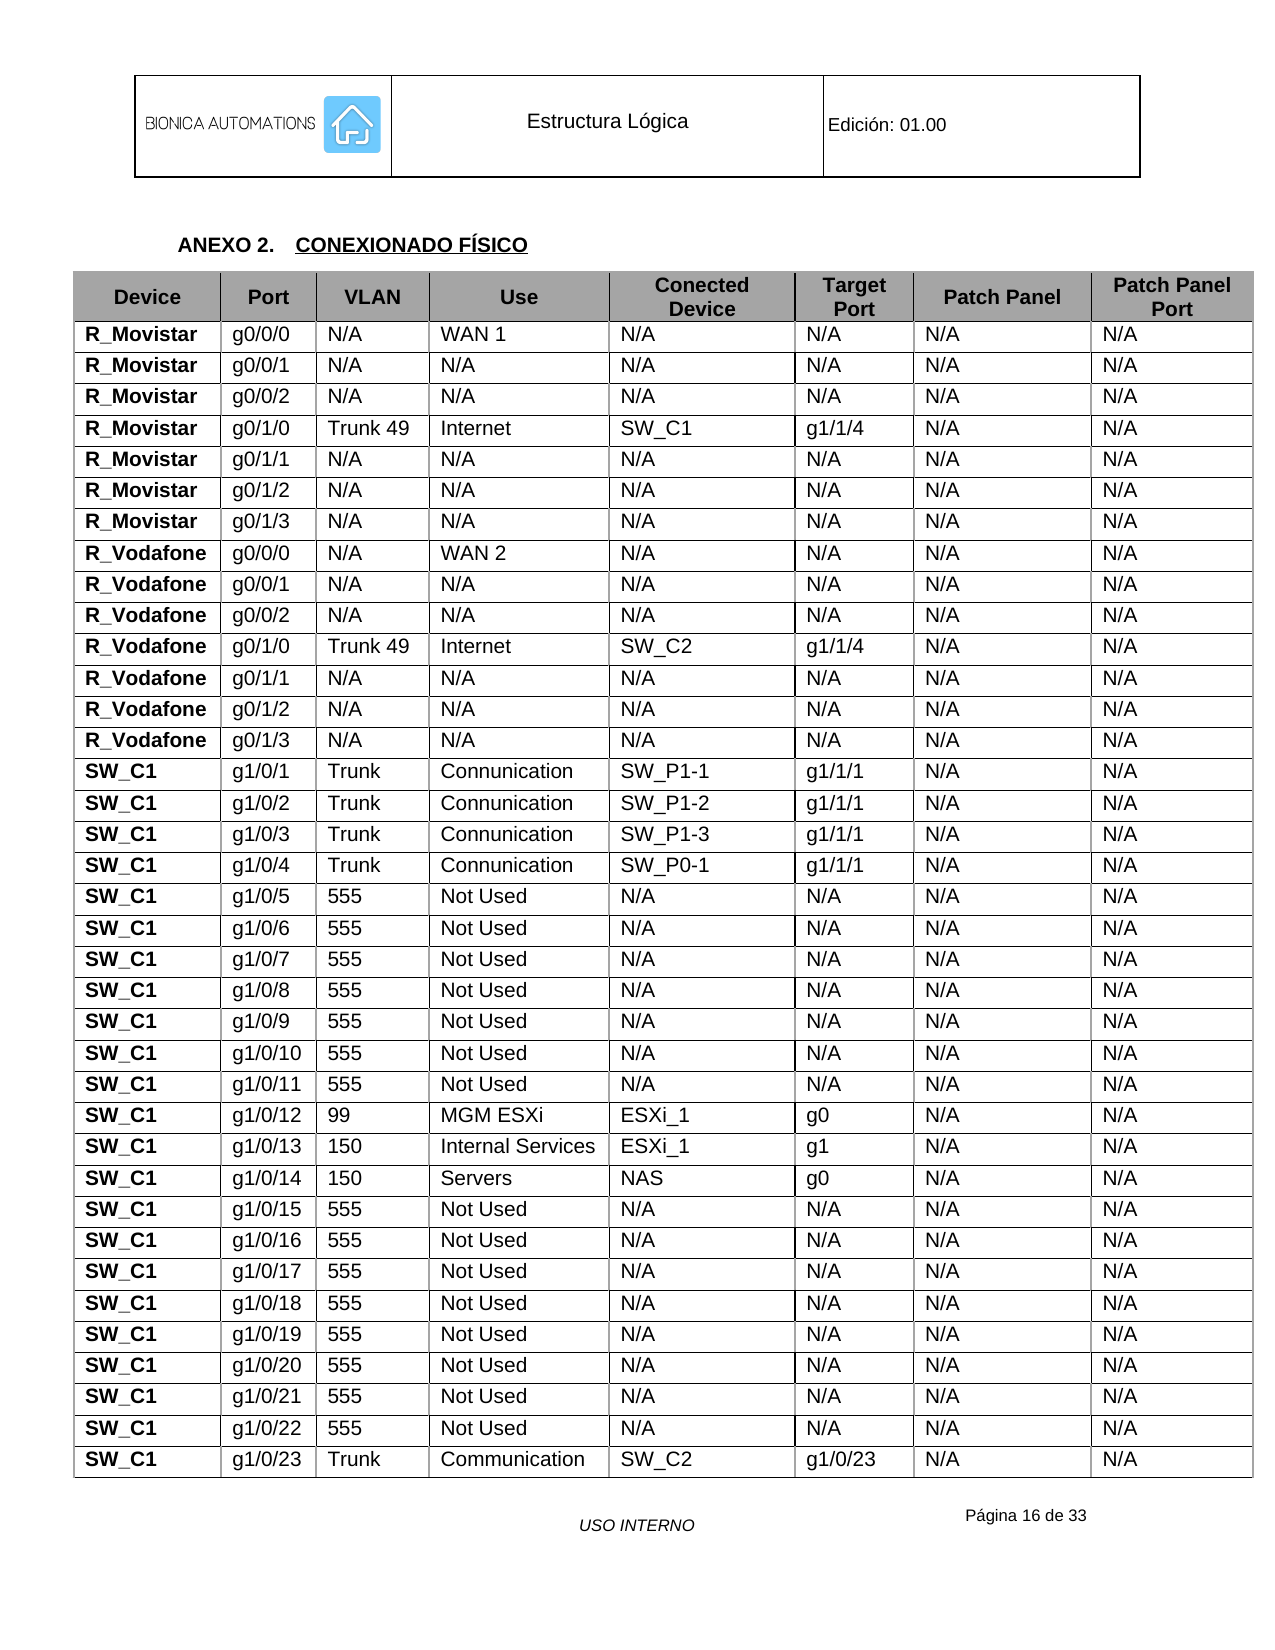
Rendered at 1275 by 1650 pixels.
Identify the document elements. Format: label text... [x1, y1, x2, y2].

table_cell N/A [1092, 572, 1252, 602]
table_cell N/A [1092, 322, 1252, 352]
table_cell N/A [317, 603, 429, 633]
table_cell 555 [317, 1291, 429, 1321]
table_cell N/A [610, 384, 794, 414]
table_cell N/A [1092, 916, 1252, 946]
table_header Patch Panel [914, 273, 1091, 321]
table_cell g0 [796, 1103, 913, 1133]
table_cell g0/1/0 [221, 416, 316, 446]
table_cell N/A [796, 572, 913, 602]
table_cell N/A [796, 1416, 913, 1446]
table_cell N/A [610, 1291, 794, 1321]
table_cell Not Used [430, 1228, 609, 1258]
table_cell SW_C1 [75, 1197, 220, 1227]
table_cell Not Used [430, 1384, 608, 1414]
table_cell 150 [317, 1134, 428, 1164]
table_cell N/A [317, 447, 428, 477]
table_cell N/A [796, 1009, 913, 1039]
table_cell 555 [317, 1353, 429, 1383]
table_cell N/A [610, 884, 794, 914]
table_cell Connunication [430, 791, 609, 821]
table_cell Communication [430, 1447, 608, 1477]
table_cell g0/1/2 [222, 697, 315, 727]
table_cell 555 [317, 884, 428, 914]
table_cell g1/0/22 [221, 1416, 316, 1446]
table_cell WAN 1 [430, 322, 608, 352]
table_cell g0/0/1 [221, 353, 316, 383]
table_cell N/A [796, 384, 913, 414]
table_cell N/A [796, 1322, 913, 1352]
table_cell N/A [914, 1166, 1091, 1196]
table_cell g0/0/0 [221, 541, 316, 571]
table_cell SW_C1 [75, 947, 220, 977]
table_cell N/A [317, 697, 428, 727]
table_cell R_Movistar [75, 353, 220, 383]
table_cell N/A [796, 1197, 913, 1227]
table_cell N/A [1092, 509, 1252, 539]
table_cell ESXi_1 [610, 1134, 794, 1164]
table_cell N/A [1092, 1103, 1252, 1133]
table_cell g1/0/12 [221, 1103, 316, 1133]
table_header Device [75, 273, 220, 321]
table_cell N/A [796, 697, 913, 727]
table_cell N/A [610, 353, 794, 383]
table_cell 555 [317, 978, 429, 1008]
table_cell N/A [915, 697, 1090, 727]
table_cell N/A [430, 697, 608, 727]
table_cell g1/0/8 [221, 978, 316, 1008]
table_cell Not Used [430, 1072, 608, 1102]
table_cell N/A [915, 509, 1090, 539]
table_cell N/A [1092, 416, 1252, 446]
table_cell ESXi_1 [610, 1103, 794, 1133]
table_cell N/A [1092, 1259, 1252, 1289]
table_cell Internal Services [430, 1134, 608, 1164]
table_cell g0/1/1 [221, 666, 316, 696]
table_cell g1/1/1 [796, 759, 913, 789]
table_cell N/A [1092, 478, 1252, 508]
table_cell SW_C1 [75, 916, 220, 946]
table_cell SW_C1 [610, 416, 794, 446]
table_cell SW_C1 [75, 759, 220, 789]
table_cell R_Vodafone [75, 666, 220, 696]
table_cell SW_C1 [75, 791, 220, 821]
table_cell g1/0/3 [222, 822, 315, 852]
table_cell N/A [914, 666, 1091, 696]
table_cell N/A [1092, 1072, 1252, 1102]
table_cell SW_C1 [75, 1228, 220, 1258]
table_cell N/A [914, 603, 1091, 633]
table_cell SW_C1 [75, 1447, 220, 1477]
table_cell N/A [914, 791, 1091, 821]
table_cell N/A [915, 759, 1090, 789]
table_cell N/A [1092, 728, 1252, 758]
table_cell N/A [796, 478, 913, 508]
table_cell SW_C1 [75, 853, 220, 883]
table_cell N/A [610, 1197, 794, 1227]
table_cell g0/1/3 [221, 728, 316, 758]
table_cell N/A [1092, 1166, 1252, 1196]
table_cell N/A [1092, 884, 1252, 914]
table_cell g1/0/23 [796, 1447, 913, 1477]
table_cell N/A [610, 478, 794, 508]
table_cell 555 [317, 1228, 429, 1258]
table_cell N/A [430, 603, 609, 633]
table_cell N/A [430, 666, 609, 696]
table_cell N/A [1092, 1041, 1252, 1071]
table_cell SW_C1 [75, 1103, 220, 1133]
table_cell Internet [430, 416, 609, 446]
table_cell g1/0/19 [222, 1322, 315, 1352]
table_cell N/A [796, 1291, 913, 1321]
table_cell N/A [1092, 384, 1252, 414]
table_cell N/A [430, 478, 609, 508]
table_cell R_Movistar [75, 447, 220, 477]
table_cell N/A [796, 1384, 913, 1414]
table_cell MGM ESXi [430, 1103, 609, 1133]
table_cell SW_C1 [75, 1166, 220, 1196]
table_cell N/A [1092, 603, 1252, 633]
table_cell N/A [1092, 1134, 1252, 1164]
table_cell N/A [915, 634, 1090, 664]
table_cell N/A [915, 884, 1090, 914]
table_cell N/A [1092, 353, 1252, 383]
table_cell g1/0/5 [222, 884, 315, 914]
table_cell SW_C1 [75, 1134, 220, 1164]
table_cell R_Vodafone [75, 541, 220, 571]
table_cell Trunk 49 [317, 416, 429, 446]
table_cell Not Used [430, 1041, 609, 1071]
table_cell 555 [317, 1416, 429, 1446]
table_cell N/A [317, 509, 428, 539]
table_cell Not Used [430, 916, 609, 946]
table_cell N/A [317, 353, 429, 383]
table_cell N/A [796, 1259, 913, 1289]
table_cell N/A [914, 728, 1091, 758]
table_cell g1/0/13 [222, 1134, 315, 1164]
table_cell g0/1/3 [222, 509, 315, 539]
table_cell R_Movistar [75, 509, 220, 539]
table_cell SW_C1 [75, 1041, 220, 1071]
table_cell g1/0/16 [221, 1228, 316, 1258]
table_cell N/A [914, 478, 1091, 508]
table_cell N/A [1092, 1322, 1252, 1352]
table_cell Trunk [317, 853, 429, 883]
table_cell N/A [610, 1384, 794, 1414]
table_cell g1/0/17 [222, 1259, 315, 1289]
table_cell N/A [915, 1322, 1090, 1352]
table_cell N/A [317, 322, 428, 352]
table_cell Servers [430, 1166, 609, 1196]
table_cell N/A [914, 1353, 1091, 1383]
table_cell N/A [1092, 1197, 1252, 1227]
table_cell N/A [1092, 1009, 1252, 1039]
table_cell N/A [610, 1072, 794, 1102]
table_cell N/A [1092, 978, 1252, 1008]
table_cell g1/0/1 [222, 759, 315, 789]
table_cell g1/0/6 [221, 916, 316, 946]
table_header Patch Panel Port [1092, 273, 1252, 321]
table_cell g0/0/2 [222, 384, 315, 414]
table_cell N/A [1092, 447, 1252, 477]
table_cell N/A [796, 1228, 913, 1258]
table_cell N/A [1092, 1228, 1252, 1258]
table_cell g1/0/23 [222, 1447, 315, 1477]
table_cell N/A [430, 728, 609, 758]
table_cell N/A [610, 541, 794, 571]
table_cell 555 [317, 1197, 428, 1227]
table_cell N/A [317, 666, 429, 696]
table_cell N/A [610, 603, 794, 633]
table_cell N/A [915, 822, 1090, 852]
table_cell N/A [914, 978, 1091, 1008]
table_cell N/A [915, 1259, 1090, 1289]
table_cell Not Used [430, 1291, 609, 1321]
table_cell SW_C1 [75, 822, 220, 852]
table_cell N/A [430, 509, 608, 539]
table_cell N/A [1092, 1291, 1252, 1321]
table_cell N/A [796, 509, 913, 539]
table_cell N/A [610, 1259, 794, 1289]
table_cell g0/1/0 [222, 634, 315, 664]
table_cell g0/0/2 [221, 603, 316, 633]
table_cell N/A [610, 697, 794, 727]
table_cell g1/0/4 [221, 853, 316, 883]
table_cell SW_P0-1 [610, 853, 794, 883]
table_cell g1/0/9 [222, 1009, 315, 1039]
table_cell N/A [914, 916, 1091, 946]
table_cell N/A [1092, 1384, 1252, 1414]
table_cell N/A [915, 1009, 1090, 1039]
table_cell N/A [796, 978, 913, 1008]
table_header Port [221, 273, 316, 321]
table_cell N/A [1092, 1416, 1252, 1446]
table_cell SW_C1 [75, 1353, 220, 1383]
table_cell N/A [317, 572, 428, 602]
table_cell Not Used [430, 1322, 608, 1352]
table_cell N/A [914, 1228, 1091, 1258]
table_cell g1/0/14 [221, 1166, 316, 1196]
table_cell g1/0/15 [222, 1197, 315, 1227]
table_cell Not Used [430, 1009, 608, 1039]
table_cell N/A [1092, 791, 1252, 821]
table_cell N/A [796, 884, 913, 914]
table_cell SW_C1 [75, 1009, 220, 1039]
table_cell N/A [796, 603, 913, 633]
table_cell SW_C1 [75, 1322, 220, 1352]
table_cell SW_C1 [75, 1416, 220, 1446]
table_header Conected Device [610, 273, 794, 321]
table_cell g1/0/20 [221, 1353, 316, 1383]
table_cell g1/0/10 [221, 1041, 316, 1071]
table_cell Connunication [430, 853, 609, 883]
table_cell SW_P1-3 [610, 822, 794, 852]
table_cell SW_C2 [610, 634, 794, 664]
table_cell N/A [317, 478, 429, 508]
table_cell g0/1/1 [222, 447, 315, 477]
table_cell Not Used [430, 1353, 609, 1383]
table_cell 555 [317, 1041, 429, 1071]
table_cell N/A [796, 353, 913, 383]
table_cell SW_C1 [75, 1291, 220, 1321]
table_cell g1/1/4 [796, 416, 913, 446]
table_cell 150 [317, 1166, 429, 1196]
table_cell N/A [796, 541, 913, 571]
table_cell N/A [317, 728, 429, 758]
table_cell N/A [610, 1009, 794, 1039]
table_cell N/A [610, 1228, 794, 1258]
table_cell Trunk [317, 759, 428, 789]
table_cell g1 [796, 1134, 913, 1164]
table_cell N/A [915, 572, 1090, 602]
table_cell N/A [610, 1416, 794, 1446]
table_cell N/A [1092, 1447, 1252, 1477]
table_cell 555 [317, 1072, 428, 1102]
table_cell Trunk [317, 1447, 428, 1477]
table_cell N/A [914, 541, 1091, 571]
table_cell g0/0/0 [222, 322, 315, 352]
table_cell 555 [317, 1259, 428, 1289]
table_cell N/A [1092, 634, 1252, 664]
table_cell g1/1/1 [796, 791, 913, 821]
table_cell g0 [796, 1166, 913, 1196]
table_cell N/A [1092, 1353, 1252, 1383]
table_cell N/A [610, 447, 794, 477]
table_cell N/A [430, 384, 608, 414]
table_cell N/A [317, 541, 429, 571]
table_cell SW_P1-1 [610, 759, 794, 789]
table_cell N/A [914, 1291, 1091, 1321]
table_cell N/A [610, 916, 794, 946]
table_cell N/A [796, 728, 913, 758]
table_cell N/A [610, 322, 794, 352]
table_cell 555 [317, 1322, 428, 1352]
table_cell N/A [1092, 541, 1252, 571]
table_cell N/A [1092, 822, 1252, 852]
table_cell N/A [610, 572, 794, 602]
table_cell SW_C1 [75, 978, 220, 1008]
table_cell Trunk [317, 791, 429, 821]
table_cell 555 [317, 1384, 428, 1414]
table_cell N/A [610, 1353, 794, 1383]
table_cell N/A [915, 1072, 1090, 1102]
table_cell SW_C1 [75, 884, 220, 914]
table_cell g1/0/21 [222, 1384, 315, 1414]
table_cell N/A [796, 1353, 913, 1383]
table_cell g1/0/2 [221, 791, 316, 821]
table_cell g1/1/1 [796, 853, 913, 883]
table_cell R_Movistar [75, 416, 220, 446]
table_header VLAN [317, 273, 429, 321]
table_cell N/A [610, 728, 794, 758]
table_header Target Port [796, 273, 913, 321]
table_cell R_Vodafone [75, 603, 220, 633]
table_cell Not Used [430, 1416, 609, 1446]
table_cell WAN 2 [430, 541, 609, 571]
table_cell R_Movistar [75, 384, 220, 414]
table_cell SW_C1 [75, 1384, 220, 1414]
table_cell N/A [914, 853, 1091, 883]
table_cell 555 [317, 916, 429, 946]
table_cell SW_C1 [75, 1072, 220, 1102]
table_cell Not Used [430, 884, 608, 914]
table_header Use [430, 273, 609, 321]
table_cell N/A [430, 353, 609, 383]
table_cell N/A [1092, 947, 1252, 977]
table_cell N/A [430, 447, 608, 477]
table_cell g1/1/1 [796, 822, 913, 852]
table_cell N/A [1092, 666, 1252, 696]
table_cell N/A [1092, 759, 1252, 789]
picture [146, 96, 381, 153]
table_cell N/A [796, 1041, 913, 1071]
table_cell N/A [796, 947, 913, 977]
table_cell g0/0/1 [222, 572, 315, 602]
table_cell N/A [610, 666, 794, 696]
table_cell N/A [610, 509, 794, 539]
table_cell Not Used [430, 947, 608, 977]
table_cell N/A [610, 978, 794, 1008]
table_cell N/A [1092, 853, 1252, 883]
table_cell g1/0/11 [222, 1072, 315, 1102]
table_cell N/A [915, 947, 1090, 977]
table_cell Internet [430, 634, 608, 664]
table_cell g0/1/2 [221, 478, 316, 508]
table_cell 99 [317, 1103, 429, 1133]
table_cell N/A [914, 353, 1091, 383]
table_cell g1/0/18 [221, 1291, 316, 1321]
table_cell N/A [430, 572, 608, 602]
table_cell g1/1/4 [796, 634, 913, 664]
text Conexionado Físico [177, 232, 1098, 256]
table_cell Not Used [430, 1259, 608, 1289]
table_cell N/A [915, 1384, 1090, 1414]
table_cell N/A [915, 1197, 1090, 1227]
table_cell NAS [610, 1166, 794, 1196]
table_cell Not Used [430, 1197, 608, 1227]
table_cell Connunication [430, 759, 608, 789]
table_cell R_Vodafone [75, 697, 220, 727]
table_cell R_Vodafone [75, 634, 220, 664]
table_cell Trunk 49 [317, 634, 428, 664]
table_cell R_Vodafone [75, 572, 220, 602]
table_cell Trunk [317, 822, 428, 852]
table_cell g1/0/7 [222, 947, 315, 977]
table_cell Connunication [430, 822, 608, 852]
table_cell N/A [914, 1041, 1091, 1071]
table_cell N/A [610, 1322, 794, 1352]
table_cell N/A [610, 947, 794, 977]
table_cell 555 [317, 947, 428, 977]
table_cell N/A [914, 1416, 1091, 1446]
table_cell N/A [915, 447, 1090, 477]
table_cell N/A [610, 1041, 794, 1071]
table_cell N/A [796, 447, 913, 477]
table_cell R_Vodafone [75, 728, 220, 758]
table_cell N/A [915, 322, 1090, 352]
table_cell N/A [1092, 697, 1252, 727]
table_cell SW_P1-2 [610, 791, 794, 821]
table_cell N/A [796, 1072, 913, 1102]
table_cell N/A [915, 384, 1090, 414]
table_cell Not Used [430, 978, 609, 1008]
table_cell N/A [796, 666, 913, 696]
table_cell N/A [317, 384, 428, 414]
table_cell N/A [796, 916, 913, 946]
table_cell R_Movistar [75, 322, 220, 352]
table_cell R_Movistar [75, 478, 220, 508]
table_cell N/A [914, 416, 1091, 446]
table_cell SW_C2 [610, 1447, 794, 1477]
table_cell SW_C1 [75, 1259, 220, 1289]
table_cell N/A [915, 1447, 1090, 1477]
table_cell N/A [796, 322, 913, 352]
table_cell 555 [317, 1009, 428, 1039]
table_cell N/A [915, 1134, 1090, 1164]
table_cell N/A [914, 1103, 1091, 1133]
